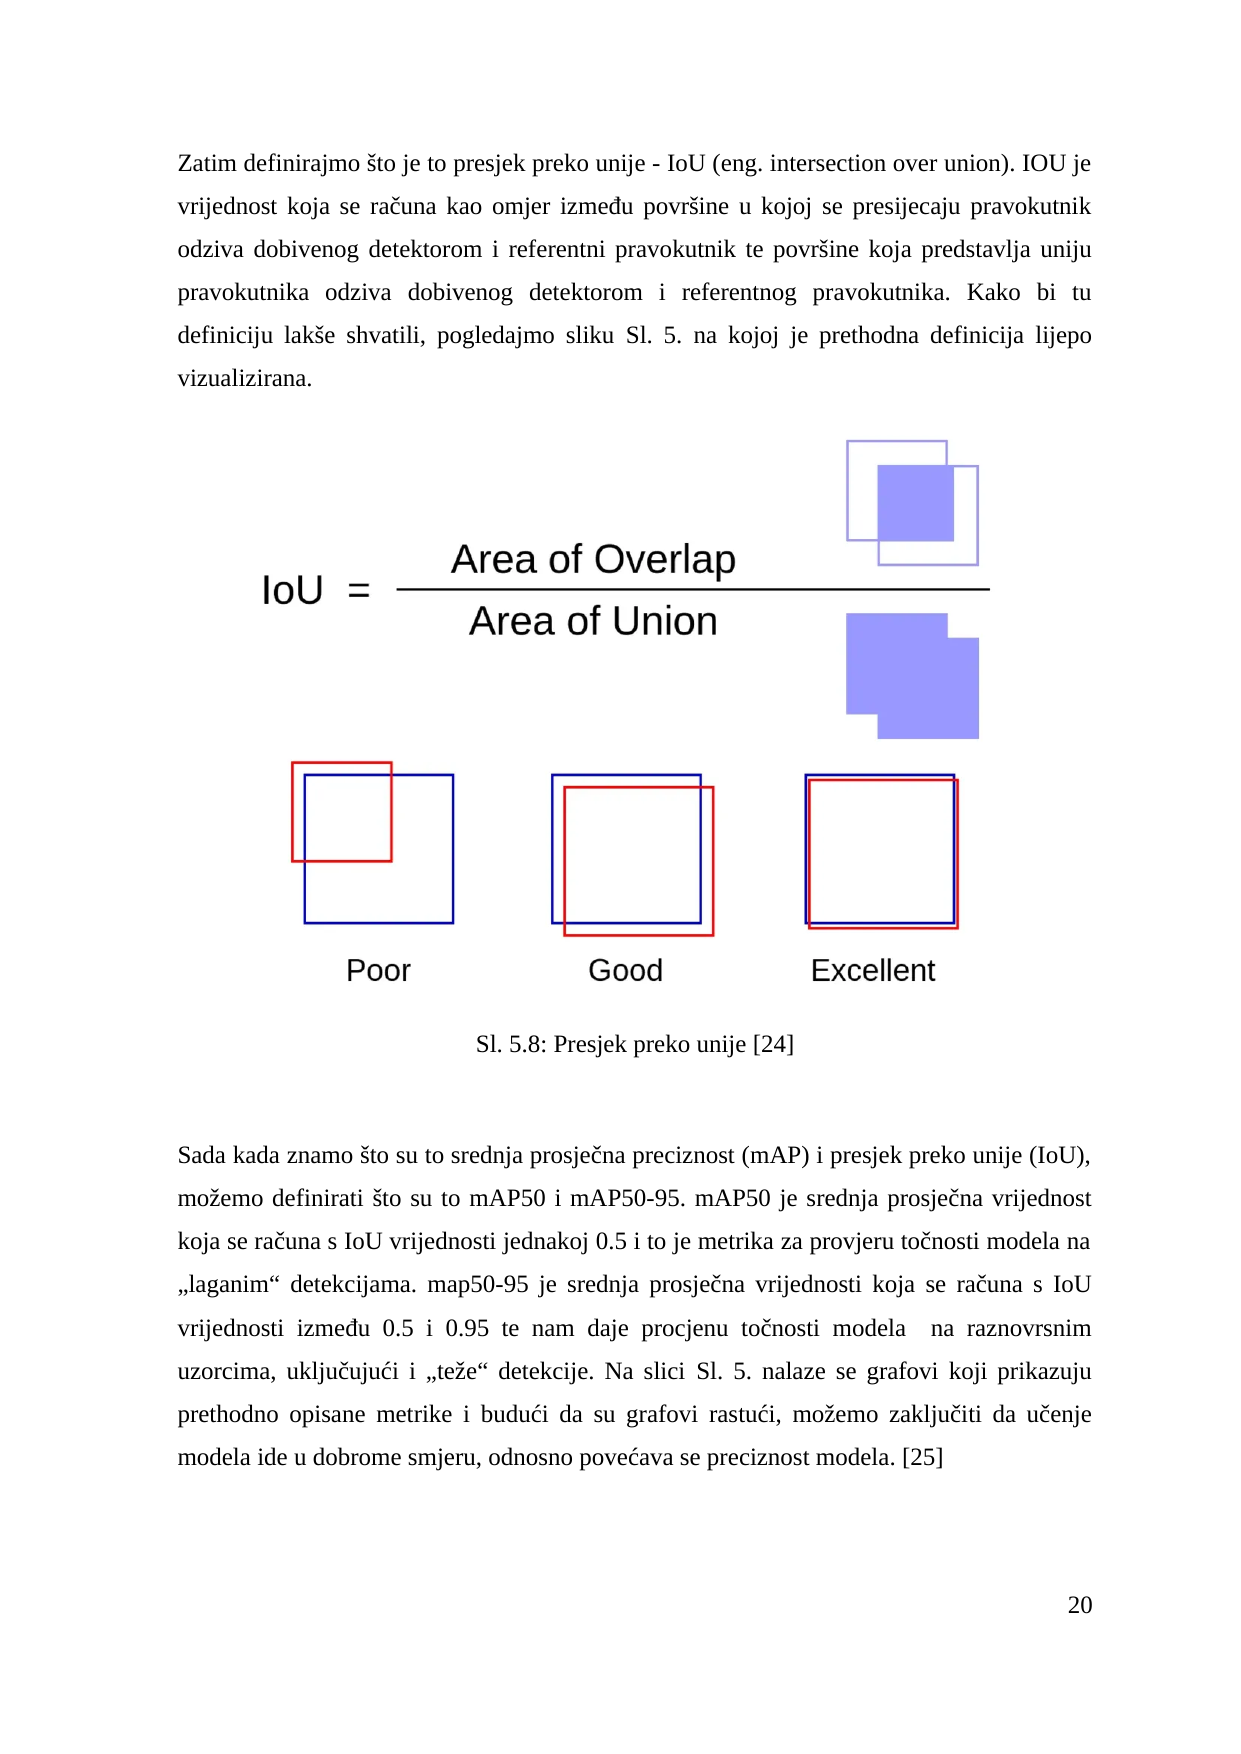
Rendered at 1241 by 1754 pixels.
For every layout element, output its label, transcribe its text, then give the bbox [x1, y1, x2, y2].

text Sada kada znamo što su to srednja prosječna preciznost (mAP) i presjek preko unije (IoU), možemo definirati što su to mAP50 i mAP50-95. mAP50 je srednja prosječna vrijednost koja se računa s IoU vrijednosti jednakoj 0.5 i to je metrika za provjeru točnosti modela na „laganim“ detekcijama. map50-95 je srednja prosječna vrijednosti koja se računa s IoU vrijednosti između 0.5 i 0.95 te nam daje procjenu točnosti modela na raznovrsnim uzorcima, uključujući i „teže“ detekcije. Na slici Sl. 5. nalaze se grafovi koji prikazuju prethodno opisane metrike i budući da su grafovi rastući, možemo zaključiti da učenje modela ide u dobrome smjeru, odnosno povećava se preciznost modela. [25] [177, 1140, 1092, 1471]
text Sl. 5.8: Presjek preko unije [24] [177, 1029, 1092, 1058]
picture [252, 418, 1018, 1002]
text Zatim definirajmo što je to presjek preko unije - IoU (eng. intersection over union). IOU je vrijednost koja se računa kao omjer između površine u kojoj se presijecaju pravokutnik odziva dobivenog detektorom i referentni pravokutnik te površine koja predstavlja uniju pravokutnika odziva dobivenog detektorom i referentnog pravokutnika. Kako bi tu definiciju lakše shvatili, pogledajmo sliku Sl. 5. na kojoj je prethodna definicija lijepo vizualizirana. [177, 148, 1092, 392]
